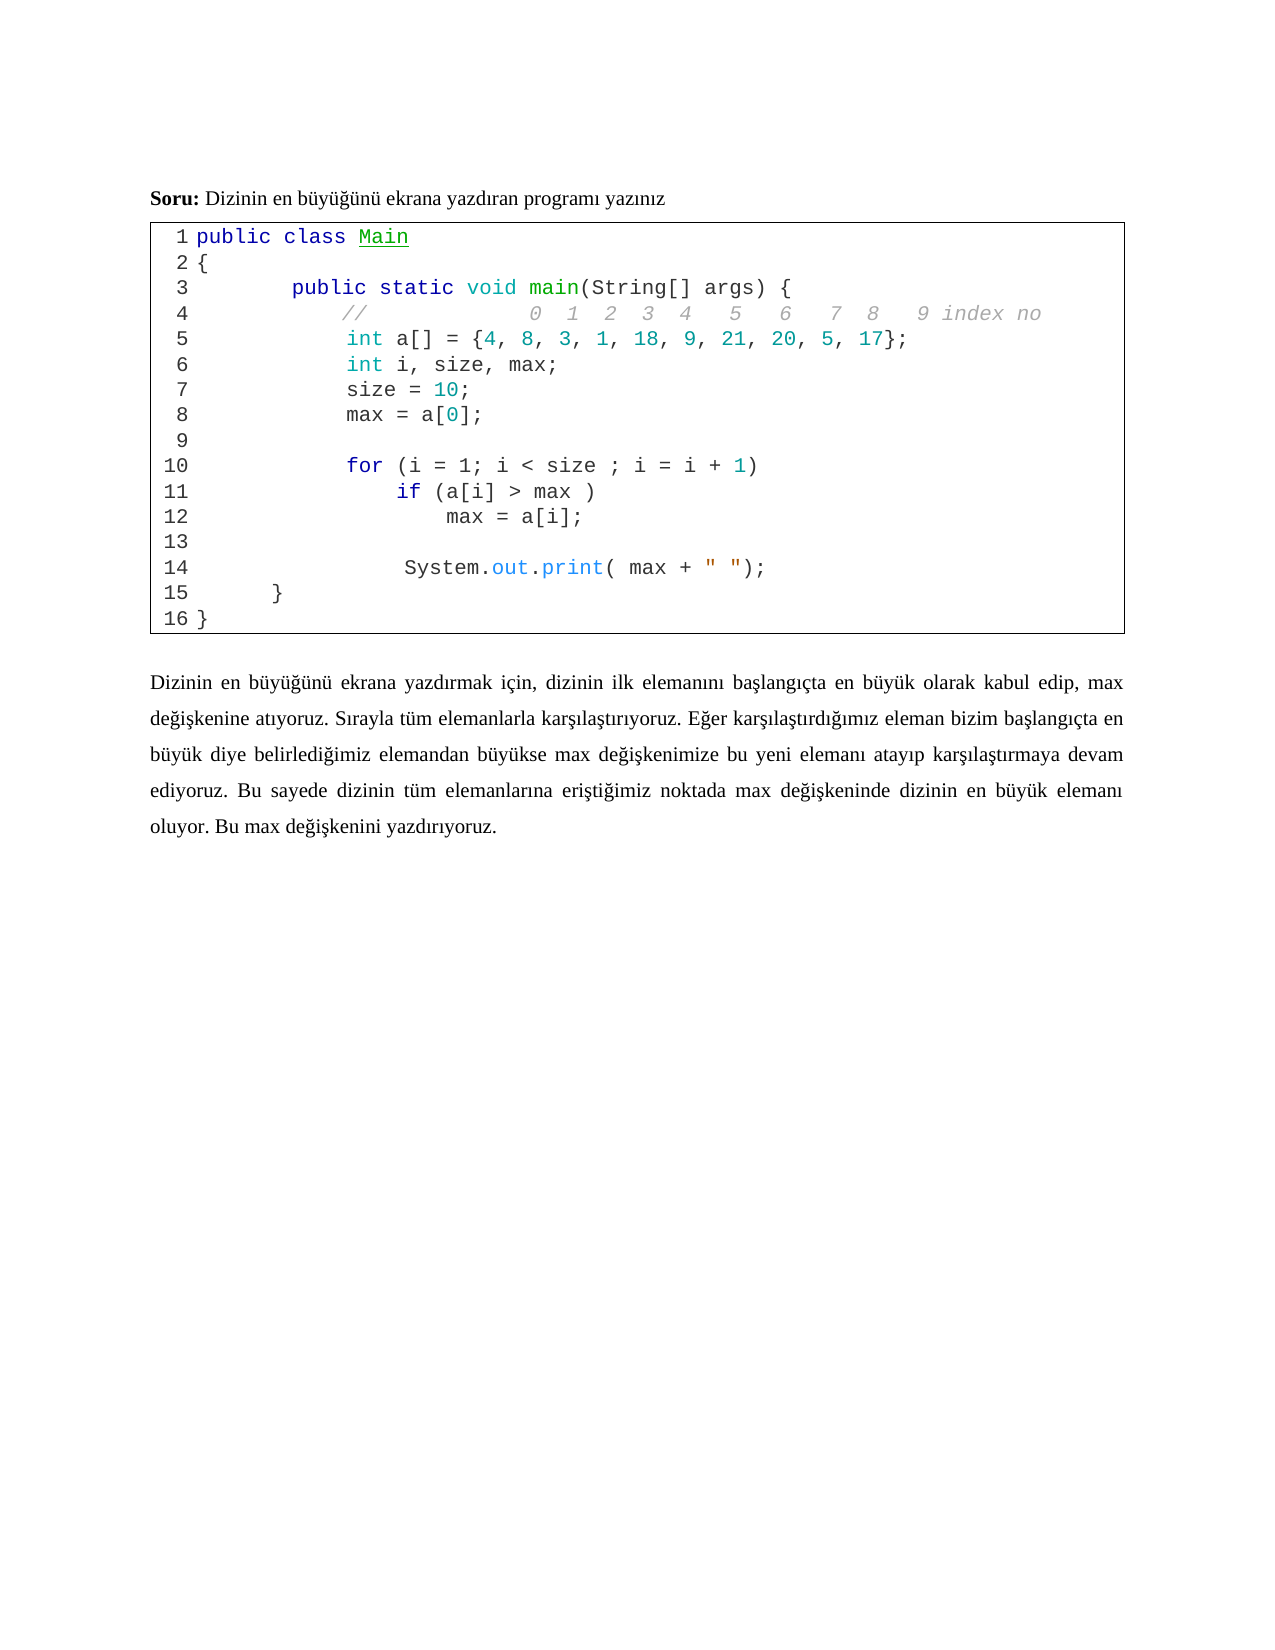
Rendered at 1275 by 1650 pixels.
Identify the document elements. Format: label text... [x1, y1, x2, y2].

text Soru: Dizinin en büyüğünü ekrana yazdıran programı yazınız [150, 186, 1125, 210]
table_header [151, 223, 162, 633]
table_header [1048, 223, 1124, 633]
text Dizinin en büyüğünü ekrana yazdırmak için, dizinin ilk elemanını başlangıçta en büyük olarak kabul edip, max değişkenine atıyoruz. Sırayla tüm elemanlarla karşılaştırıyoruz. Eğer karşılaştırdığımız eleman bizim başlangıçta en büyük diye belirlediğimiz elemandan büyükse max değişkenimize bu yeni elemanı atayıp karşılaştırmaya devam ediyoruz. Bu sayede dizinin tüm elemanlarına eriştiğimiz noktada max değişkeninde dizinin en büyük elemanı oluyor. Bu max değişkenini yazdırıyoruz. [150, 670, 1125, 838]
